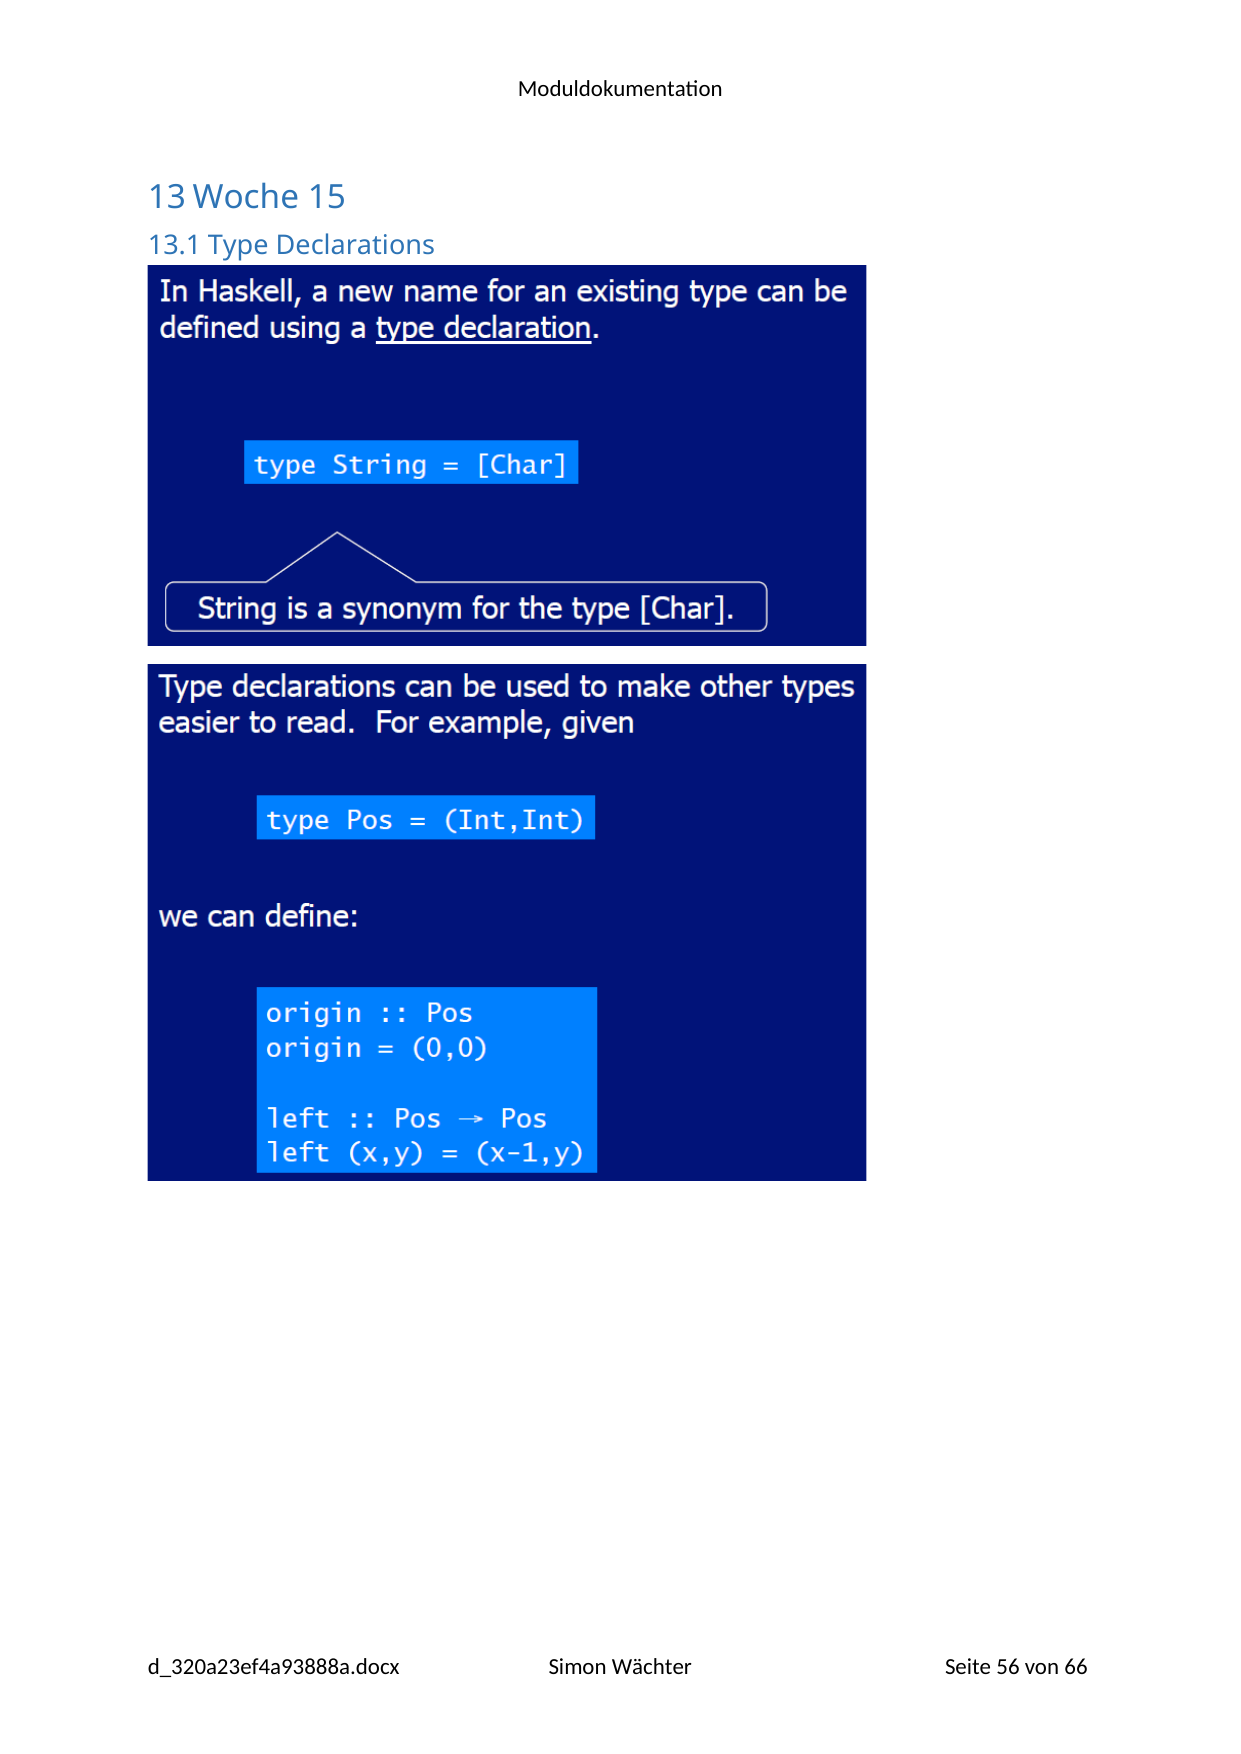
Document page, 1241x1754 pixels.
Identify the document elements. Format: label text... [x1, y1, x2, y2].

picture [147, 664, 867, 1181]
picture [147, 265, 867, 646]
subtitle Woche 15 [148, 173, 1093, 218]
subtitle Type Declarations [148, 226, 1093, 263]
